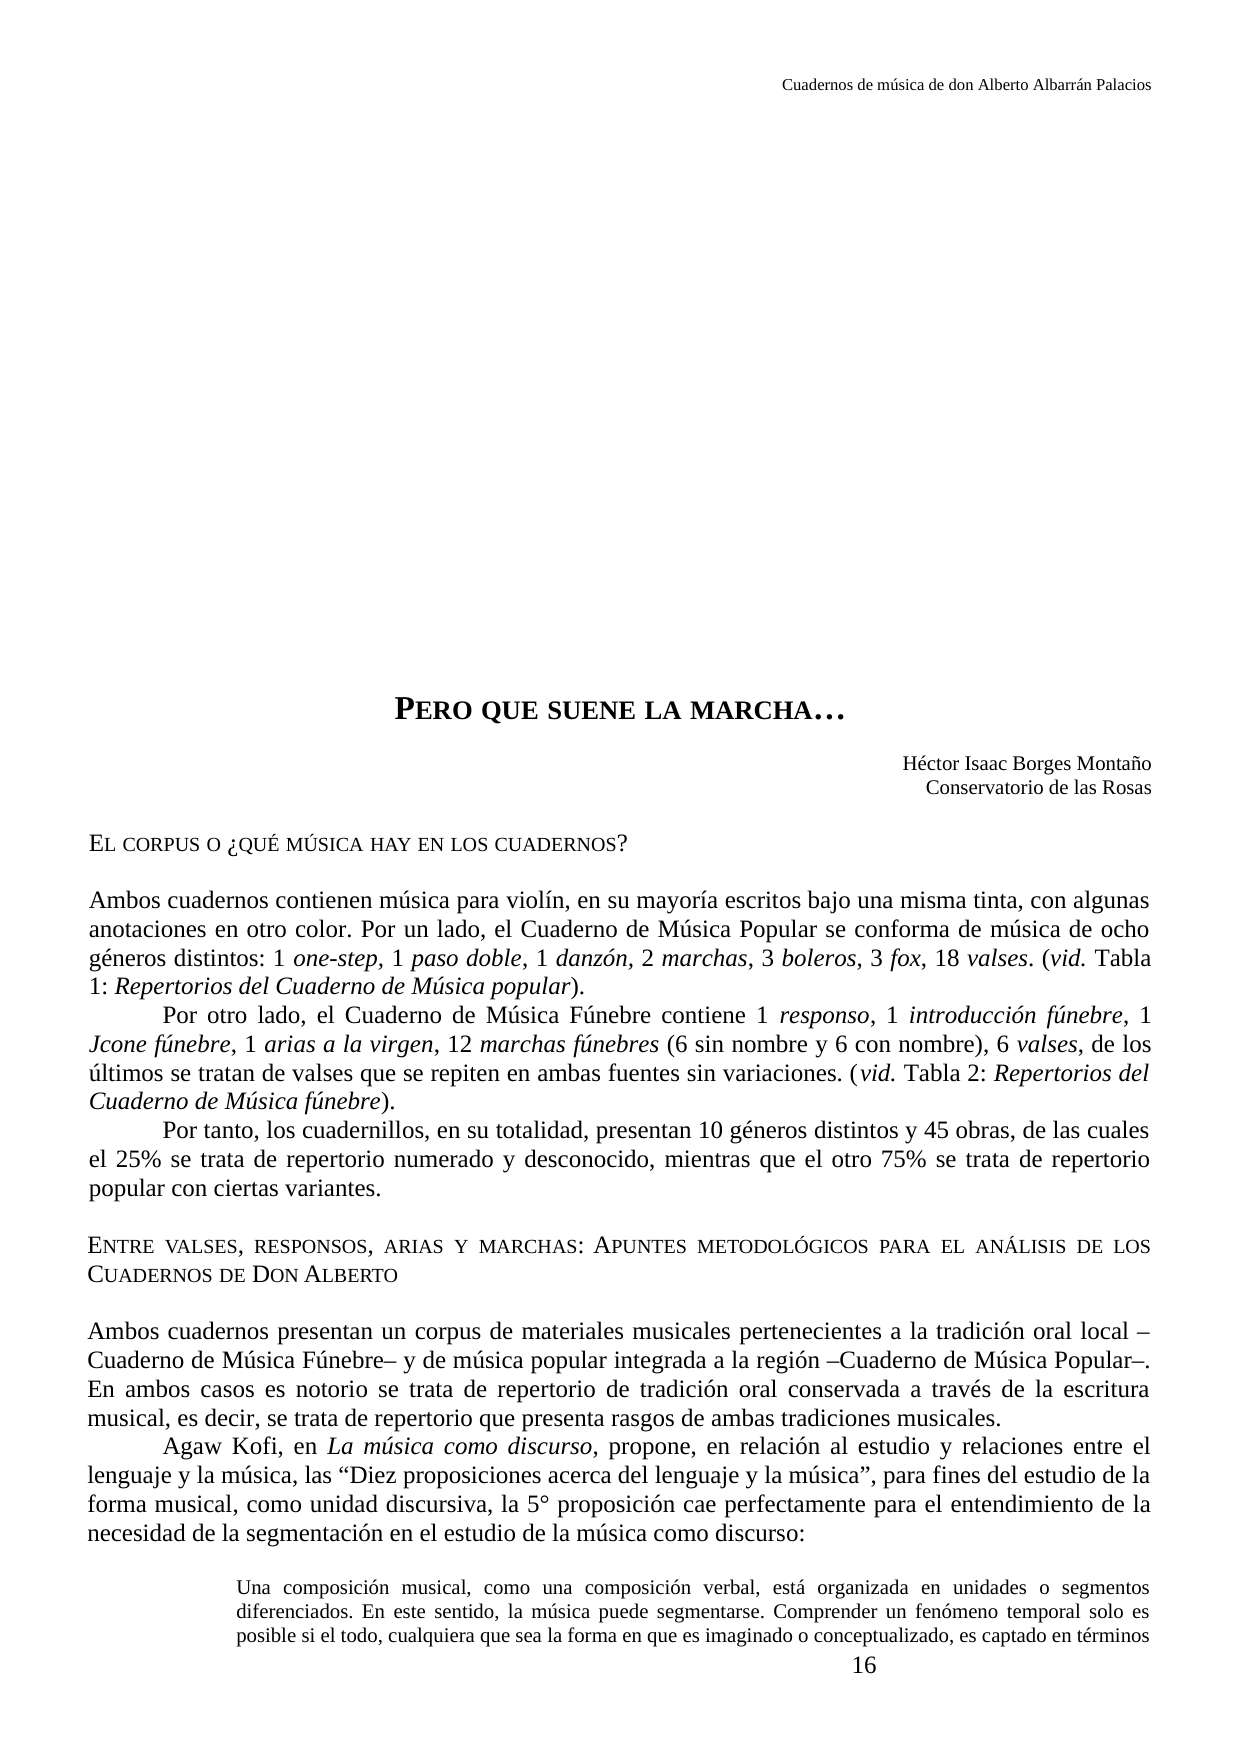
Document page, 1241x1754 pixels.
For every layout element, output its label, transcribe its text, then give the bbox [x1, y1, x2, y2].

text Conservatorio de las Rosas [88, 775, 1152, 799]
text Por tanto, los cuadernillos, en su totalidad, presentan 10 géneros distintos y 45 obras, de las cuales el 25% se trata de repertorio numerado y desconocido, mientras que el otro 75% se trata de repertorio popular con ciertas variantes. [88, 1115, 1152, 1201]
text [236, 1575, 1152, 1647]
text Agaw Kofi, en La música como discurso, propone, en relación al estudio y relaciones entre el lenguaje y la música, las “Diez proposiciones acerca del lenguaje y la música”, para fines del estudio de la forma musical, como unidad discursiva, la 5° proposición cae perfectamente para el entendimiento de la necesidad de la segmentación en el estudio de la música como discurso: [87, 1431, 1152, 1546]
text Ambos cuadernos presentan un corpus de materiales musicales pertenecientes a la tradición oral local –Cuaderno de Música Fúnebre– y de música popular integrada a la región –Cuaderno de Música Popular–. En ambos casos es notorio se trata de repertorio de tradición oral conservada a través de la escritura musical, es decir, se trata de repertorio que presenta rasgos de ambas tradiciones musicales. [87, 1316, 1152, 1431]
text Por otro lado, el Cuaderno de Música Fúnebre contiene 1 responso, 1 introducción fúnebre, 1 Jcone fúnebre, 1 arias a la virgen, 12 marchas fúnebres (6 sin nombre y 6 con nombre), 6 valses, de los últimos se tratan de valses que se repiten en ambas fuentes sin variaciones. (vid. Tabla 2: Repertorios del Cuaderno de Música fúnebre). [88, 1000, 1152, 1115]
text Héctor Isaac Borges Montaño [88, 751, 1152, 775]
text Ambos cuadernos contienen música para violín, en su mayoría escritos bajo una misma tinta, con algunas anotaciones en otro color. Por un lado, el Cuaderno de Música Popular se conforma de música de ocho géneros distintos: 1 one-step, 1 paso doble, 1 danzón, 2 marchas, 3 boleros, 3 fox, 18 valses. (vid. Tabla 1: Repertorios del Cuaderno de Música popular). [88, 885, 1152, 1000]
subtitle Pero que suene la marcha… [88, 688, 1152, 727]
text El corpus o ¿qué música hay en los cuadernos? [88, 828, 1152, 856]
text Entre valses, responsos, arias y marchas: Apuntes metodológicos para el análisis de los Cuadernos de Don Alberto [87, 1230, 1152, 1288]
